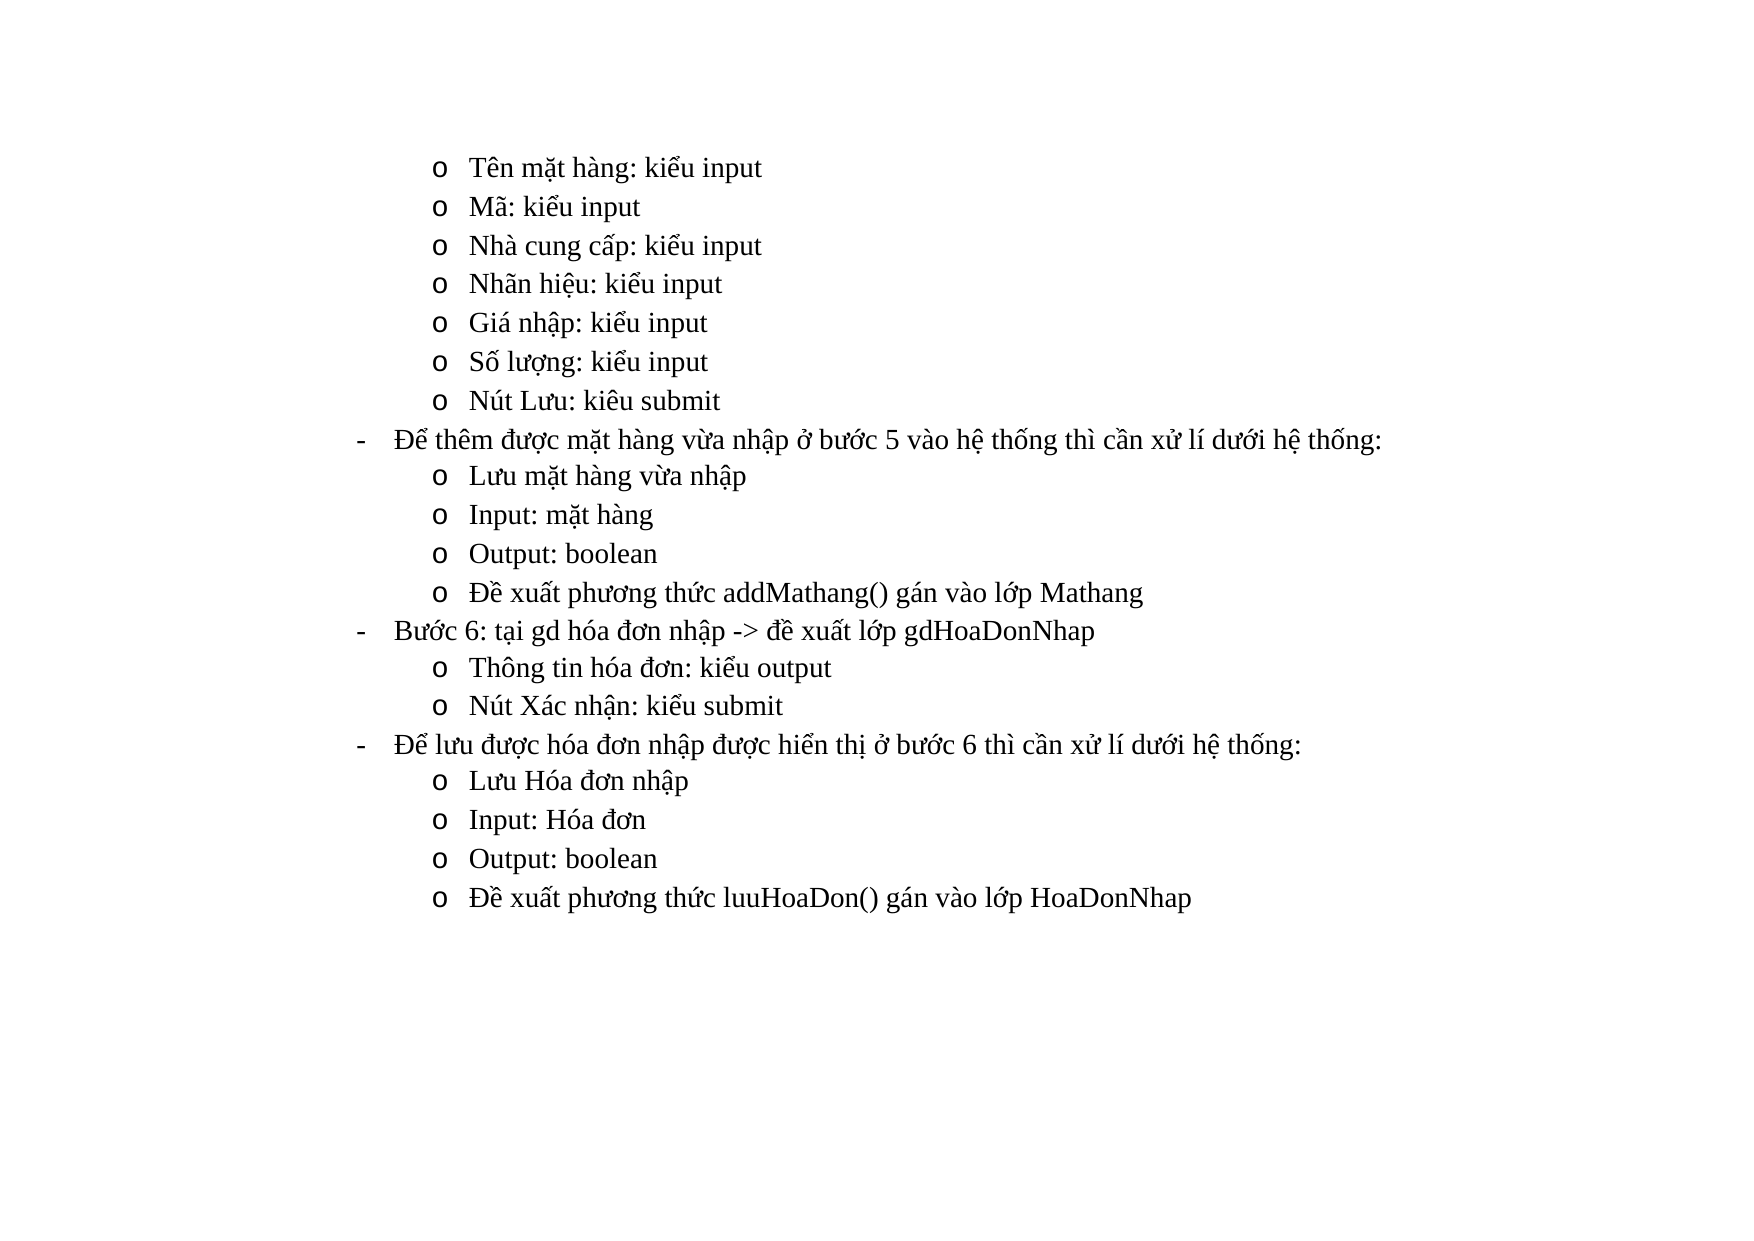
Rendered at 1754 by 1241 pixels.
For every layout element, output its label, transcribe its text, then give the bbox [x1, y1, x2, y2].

list Để lưu được hóa đơn nhập được hiển thị ở bước 6 thì cần xử lí dưới hệ thống: [356, 727, 1604, 761]
list Bước 6: tại gd hóa đơn nhập -> đề xuất lớp gdHoaDonNhap [356, 613, 1604, 647]
list Input: mặt hàng [431, 497, 1604, 533]
list Nút Xác nhận: kiểu submit [431, 688, 1604, 724]
list Lưu Hóa đơn nhập [431, 763, 1604, 799]
list Output: boolean [431, 536, 1604, 572]
list Nút Lưu: kiêu submit [431, 383, 1604, 419]
list Đề xuất phương thức luuHoaDon() gán vào lớp HoaDonNhap [431, 880, 1604, 916]
list Số lượng: kiểu input [431, 344, 1604, 380]
list Thông tin hóa đơn: kiểu output [431, 650, 1604, 686]
list Đề xuất phương thức addMathang() gán vào lớp Mathang [431, 575, 1604, 611]
list Tên mặt hàng: kiểu input [431, 150, 1604, 186]
list Giá nhập: kiểu input [431, 305, 1604, 341]
list Nhãn hiệu: kiểu input [431, 267, 1604, 303]
list Lưu mặt hàng vừa nhập [431, 458, 1604, 494]
list Mã: kiểu input [431, 189, 1604, 225]
list Để thêm được mặt hàng vừa nhập ở bước 5 vào hệ thống thì cần xử lí dưới hệ thống: [356, 422, 1604, 456]
list Output: boolean [431, 841, 1604, 877]
list Input: Hóa đơn [431, 802, 1604, 838]
list Nhà cung cấp: kiểu input [431, 228, 1604, 264]
